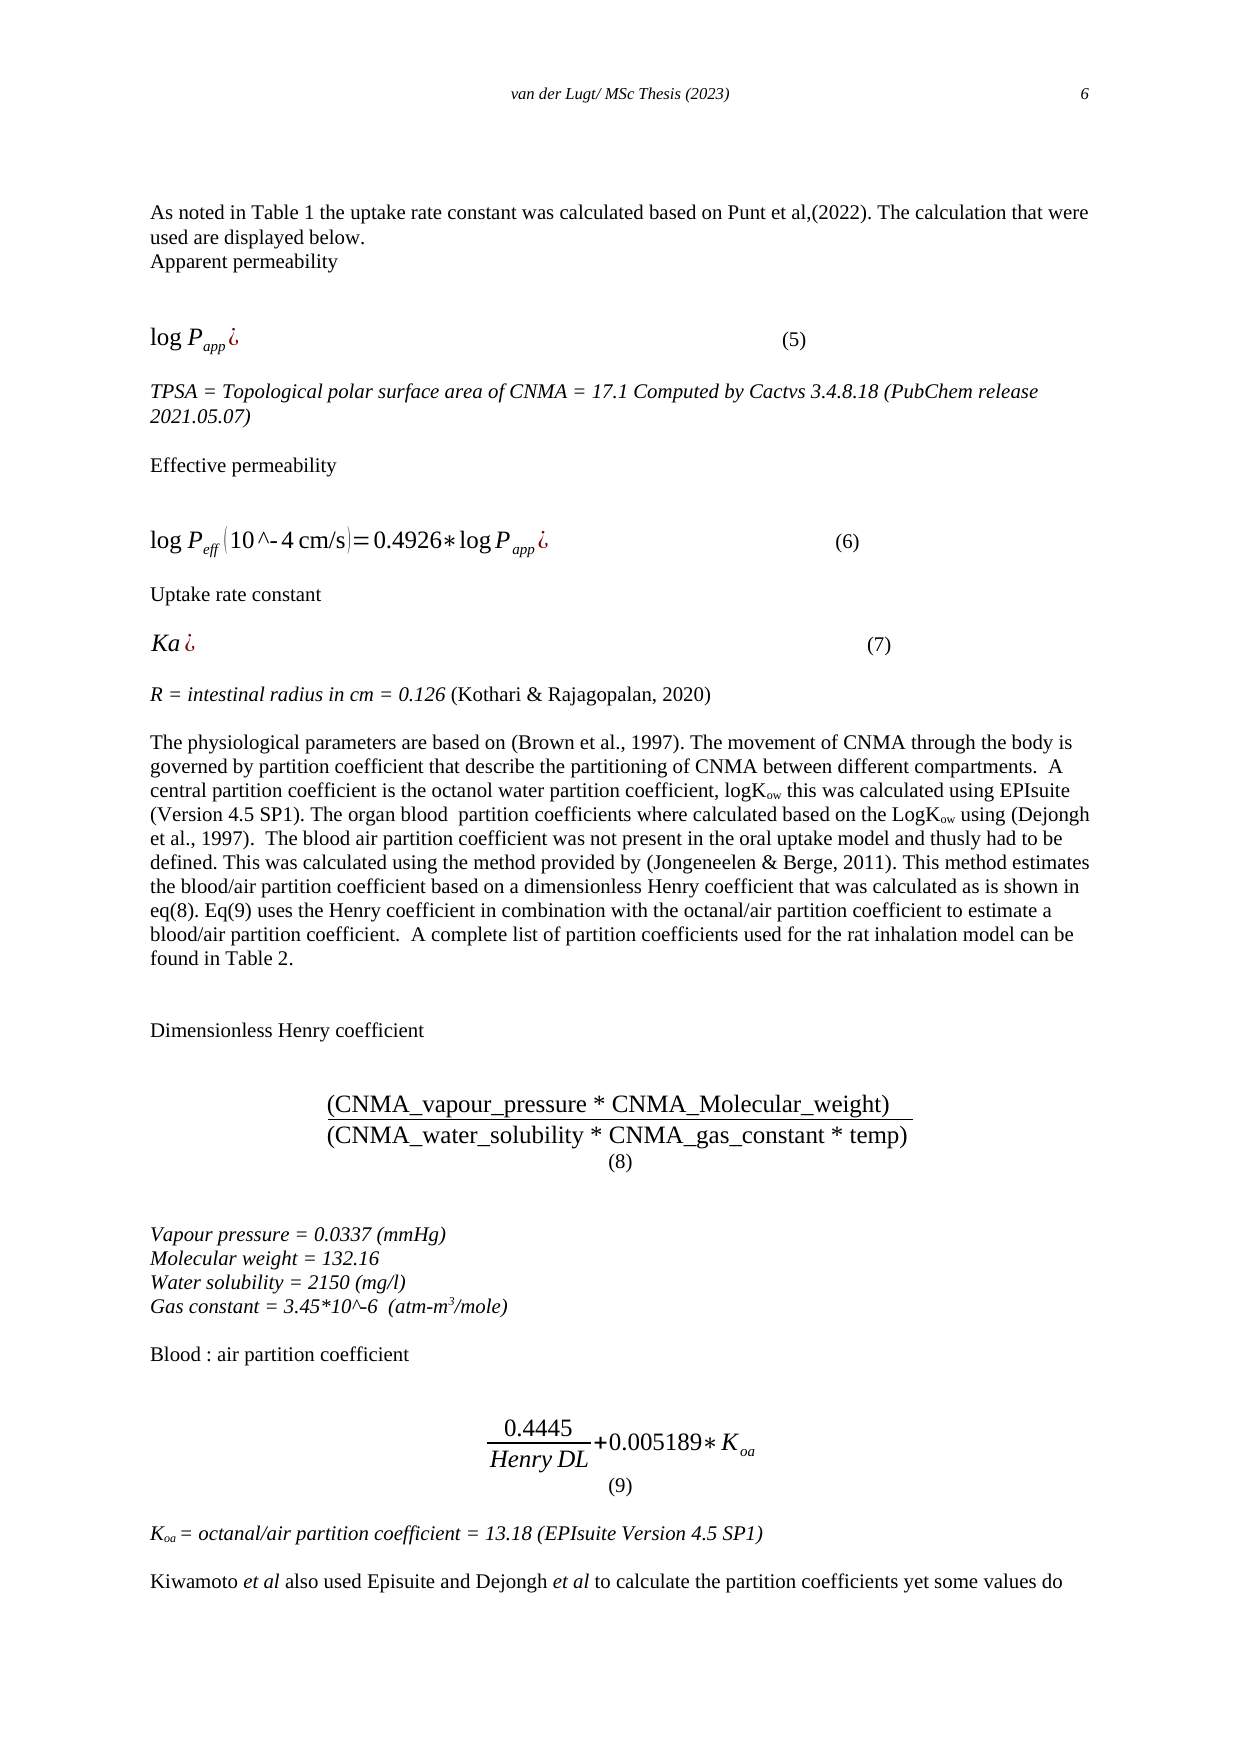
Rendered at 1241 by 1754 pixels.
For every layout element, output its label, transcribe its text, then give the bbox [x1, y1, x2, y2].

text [150, 1569, 1090, 1593]
text Dimensionless Henry coefficient [150, 1018, 1090, 1042]
text The physiological parameters are based on . The movement of CNMA through the body is governed by partition coefficient that describe the partitioning of CNMA between different compartments. A central partition coefficient is the octanol water partition coefficient, logKow this was calculated using EPIsuite (Version 4.5 SP1). The organ blood partition coefficients where calculated based on the LogKow using . The blood air partition coefficient was not present in the oral uptake model and thusly had to be defined. This was calculated using the method provided by . This method estimates the blood/air partition coefficient based on a dimensionless Henry coefficient that was calculated as is shown in eq(8). Eq(9) uses the Henry coefficient in combination with the octanal/air partition coefficient to estimate a blood/air partition coefficient. A complete list of partition coefficients used for the rat inhalation model can be found in Table 2. [150, 729, 1090, 970]
text As noted in Table 1 the uptake rate constant was calculated based on Punt et al,(2022). The calculation that were used are displayed below. [150, 199, 1090, 249]
text Vapour pressure = 0.0337 (mmHg) [150, 1222, 1090, 1246]
text TPSA = Topological polar surface area of CNMA = 17.1 Computed by Cactvs 3.4.8.18 (PubChem release 2021.05.07) [150, 378, 1090, 428]
text (6) [150, 525, 1090, 558]
text Koa = octanal/air partition coefficient = 13.18 (EPIsuite Version 4.5 SP1) [150, 1521, 1090, 1545]
text (8) [150, 1091, 1090, 1173]
text Uptake rate constant [150, 582, 1090, 606]
text Apparent permeability [150, 249, 1090, 273]
text (7) [150, 630, 1090, 657]
text R = intestinal radius in cm = 0.126 [150, 681, 1090, 706]
text (9) [150, 1414, 1090, 1497]
text Gas constant = 3.45*10^-6 (atm-m3/mole) [150, 1294, 1090, 1318]
text Water solubility = 2150 (mg/l) [150, 1270, 1090, 1294]
text Effective permeability [150, 453, 1090, 477]
text (5) [150, 323, 1090, 354]
text Molecular weight = 132.16 [150, 1246, 1090, 1270]
text Blood : air partition coefficient [150, 1342, 1090, 1366]
